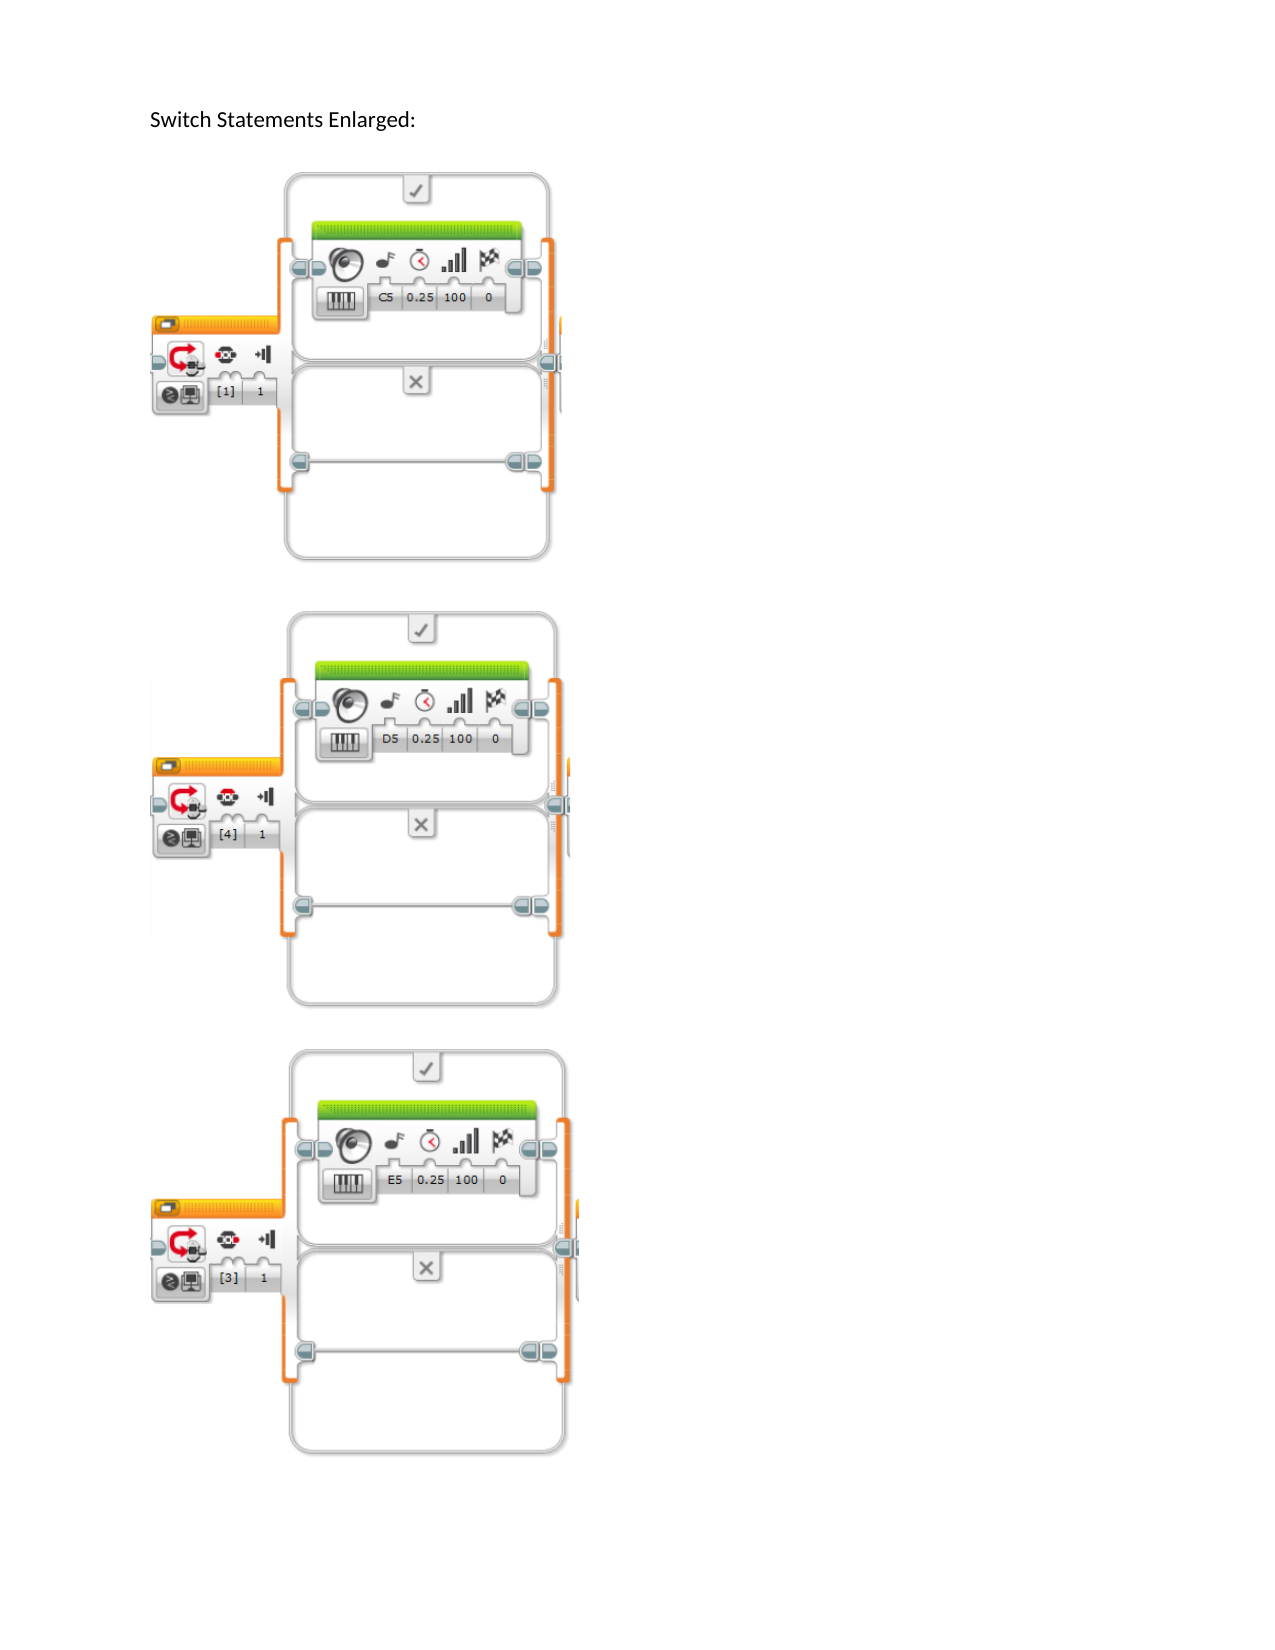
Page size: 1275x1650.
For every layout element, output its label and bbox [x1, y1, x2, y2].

list [112, 75, 1200, 1521]
picture [150, 603, 571, 1014]
picture [150, 165, 562, 571]
picture [150, 1046, 579, 1461]
